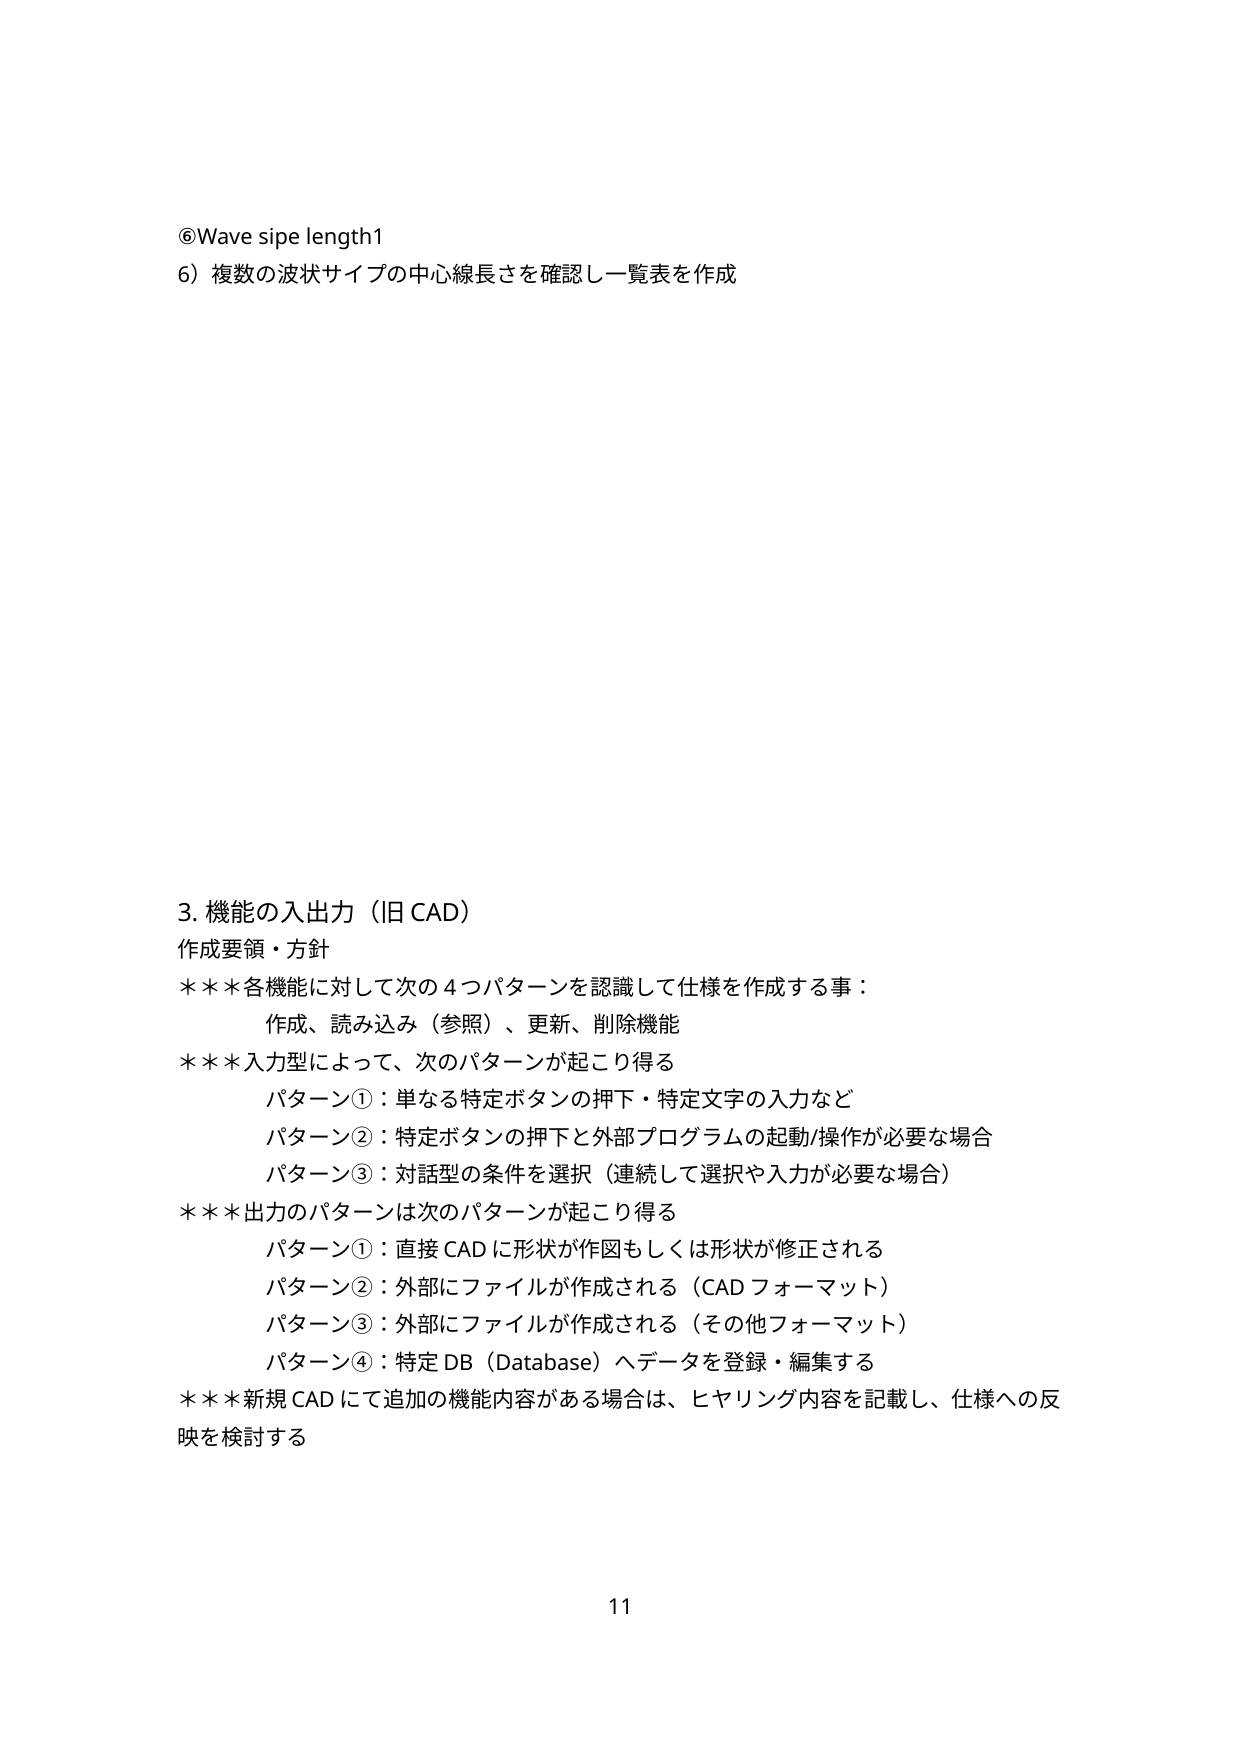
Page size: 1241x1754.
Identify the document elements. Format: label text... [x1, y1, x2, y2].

text パターン③：対話型の条件を選択（連続して選択や入力が必要な場合） [177, 1154, 1063, 1192]
text ⑥Wave sipe length1 [177, 217, 1063, 254]
text パターン③：外部にファイルが作成される（その他フォーマット） [177, 1304, 1063, 1342]
text パターン②：外部にファイルが作成される（CADフォーマット） [177, 1267, 1063, 1304]
subtitle 3. 機能の入出力（旧CAD） [177, 892, 1063, 929]
text パターン①：単なる特定ボタンの押下・特定文字の入力など [177, 1079, 1063, 1117]
text ＊＊＊新規CADにて追加の機能内容がある場合は、ヒヤリング内容を記載し、仕様への反映を検討する [177, 1379, 1063, 1454]
text ＊＊＊各機能に対して次の4つパターンを認識して仕様を作成する事： [177, 967, 1063, 1004]
subtitle 6）複数の波状サイプの中心線長さを確認し一覧表を作成 [177, 254, 1063, 292]
text パターン④：特定DB（Database）へデータを登録・編集する [177, 1342, 1063, 1379]
text ＊＊＊出力のパターンは次のパターンが起こり得る [177, 1192, 1063, 1229]
text 作成、読み込み（参照）、更新、削除機能 [177, 1004, 1063, 1042]
text パターン①：直接CADに形状が作図もしくは形状が修正される [177, 1229, 1063, 1267]
subtitle 作成要領・方針 [177, 929, 1063, 967]
text ＊＊＊入力型によって、次のパターンが起こり得る [177, 1042, 1063, 1079]
text パターン②：特定ボタンの押下と外部プログラムの起動/操作が必要な場合 [177, 1117, 1063, 1154]
